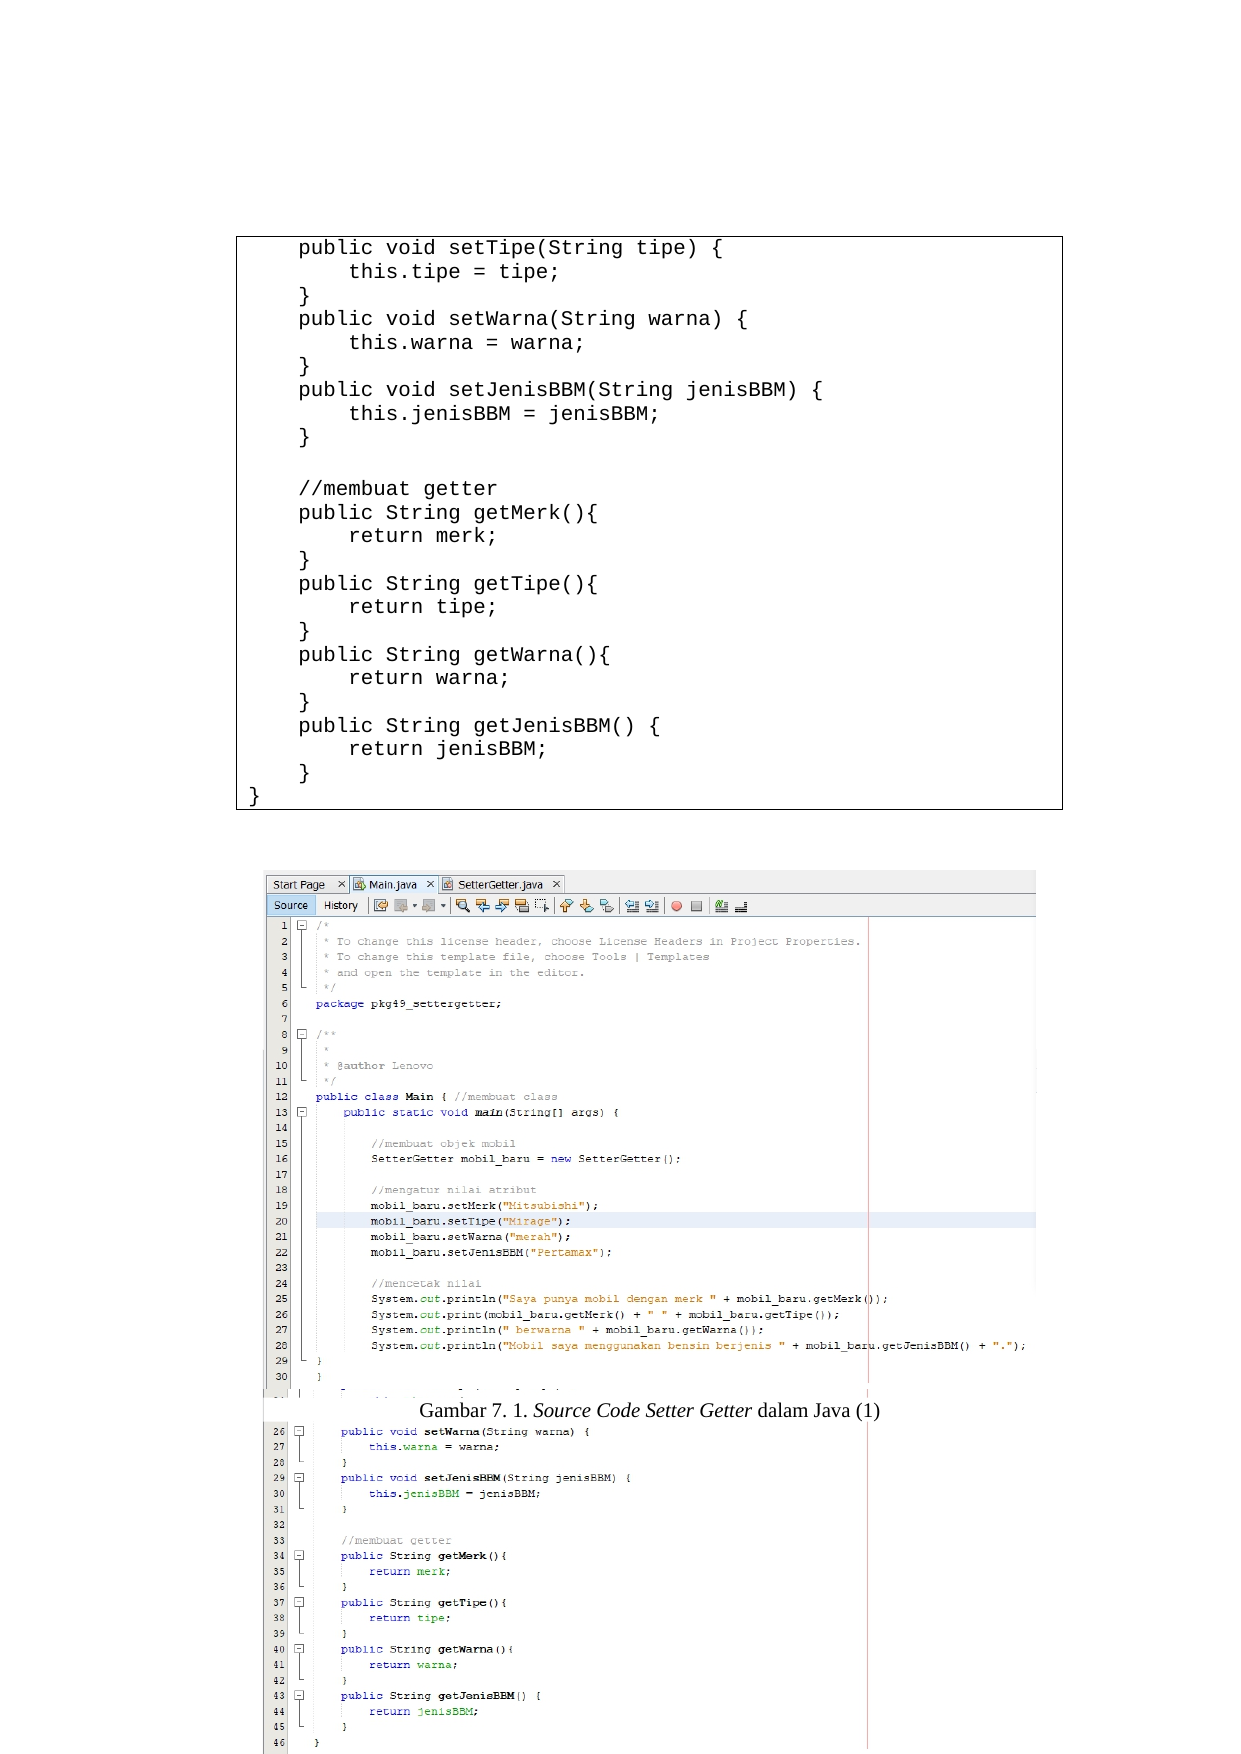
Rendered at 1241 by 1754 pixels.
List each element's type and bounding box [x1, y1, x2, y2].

picture [262, 870, 1037, 1754]
table_header [237, 237, 1062, 809]
